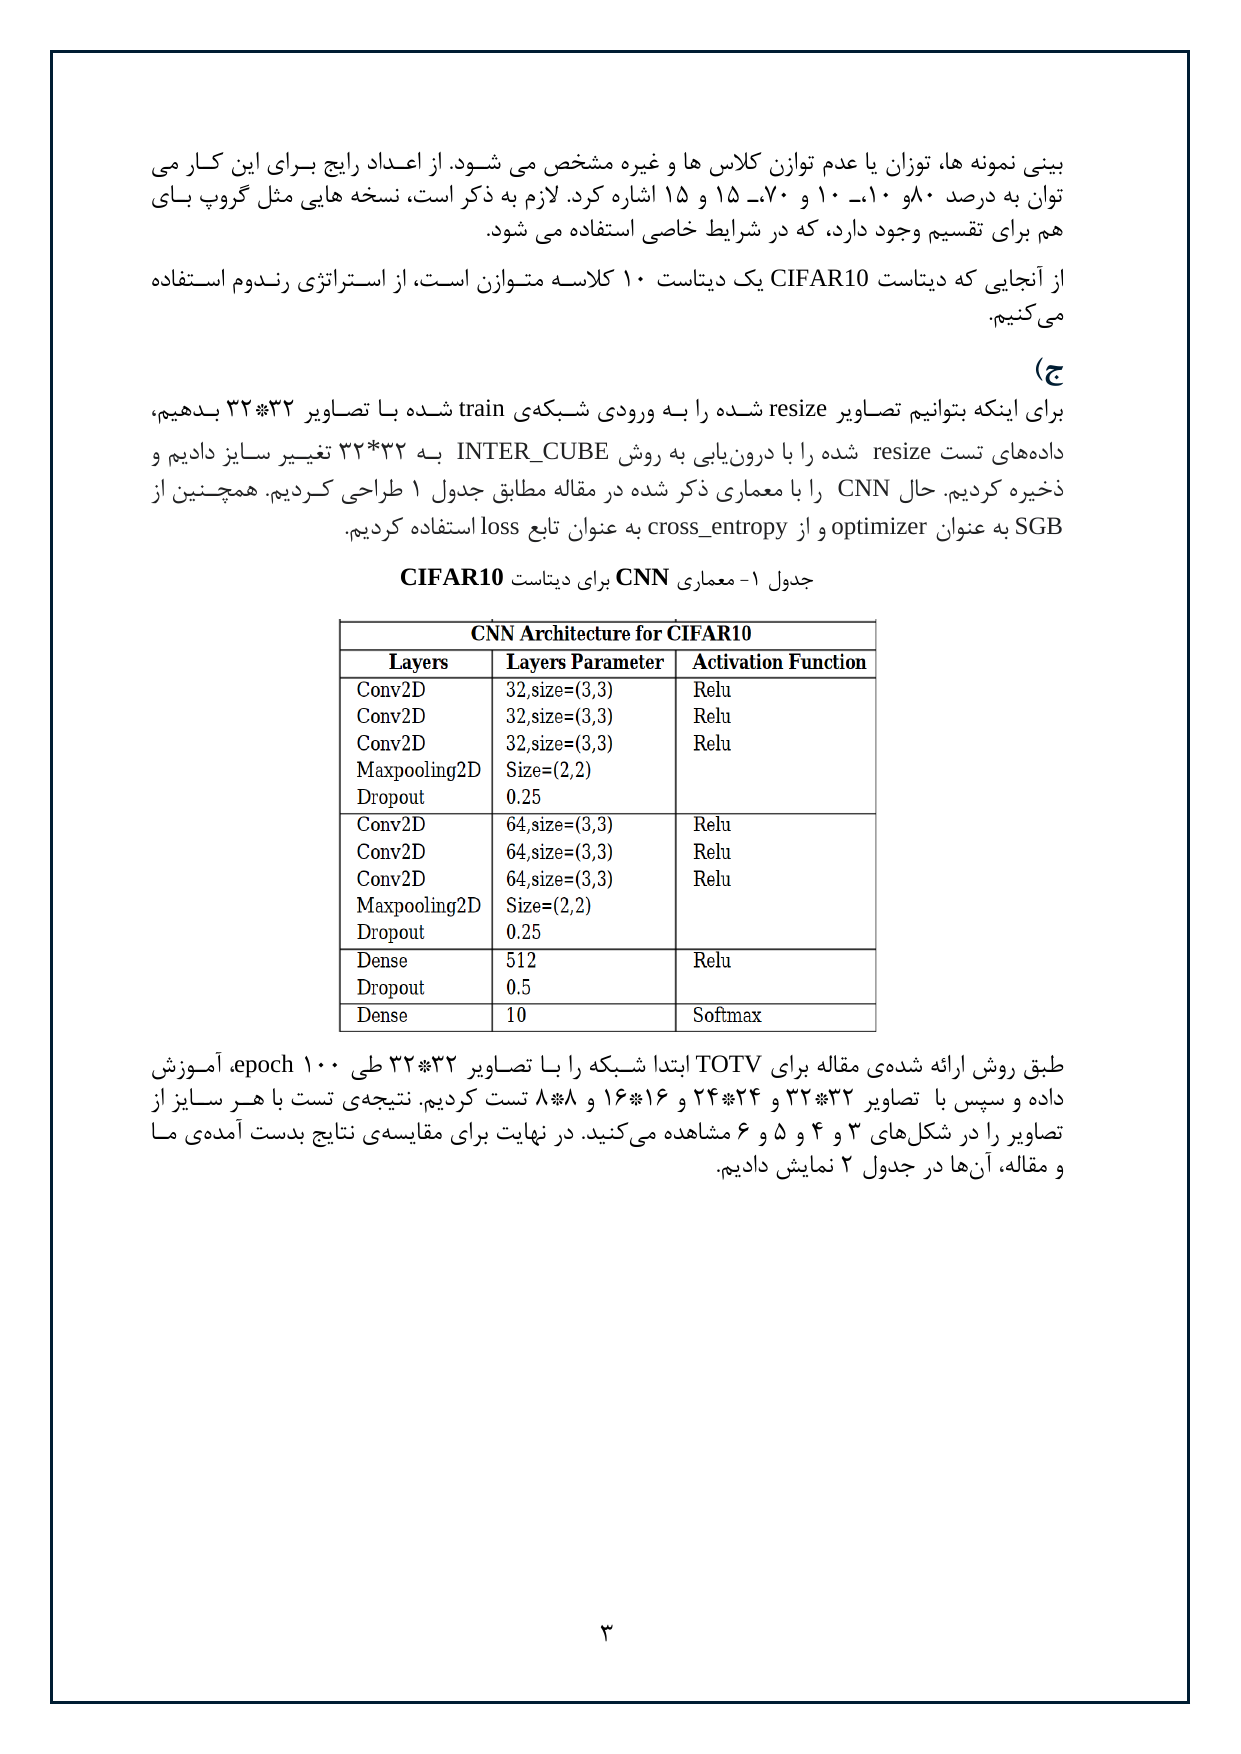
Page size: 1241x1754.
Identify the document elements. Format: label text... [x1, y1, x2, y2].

text برای اینکه بتوانیم تصاویر resize شده را به ورودی شبکه‌ي train شده با تصاویر ۳۲*۳۲ بدهیم، داده‌های تست resize شده را با درون‌یابی به روش INTER_CUBE به ۳۲*۳۲ تغییر سایز دادیم و ذخیره کردیم. حال CNN را با معماری ذکر شده در مقاله مطابق جدول ۱ طراحی کردیم. همچنین از SGB به عنوان optimizer و از cross_entropy به عنوان تابع loss استفاده کردیم. [150, 502, 1063, 544]
text جدول 1- معماری CNN برای دیتاست CIFAR10 [150, 562, 1063, 594]
text برای اینکه بتوانیم تصاویر resize شده را به ورودی شبکه‌ي train شده با تصاویر ۳۲*۳۲ بدهیم، داده‌های تست resize شده را با درون‌یابی به روش INTER_CUBE به ۳۲*۳۲ تغییر سایز دادیم و ذخیره کردیم. حال CNN را با معماری ذکر شده در مقاله مطابق جدول ۱ طراحی کردیم. همچنین از SGB به عنوان optimizer و از cross_entropy به عنوان تابع loss استفاده کردیم. [150, 393, 1063, 481]
text طبق روش ارا‌ئه شده‌ی مقاله برای TOTV ابتدا شبکه را با تصاویر ۳۲*۳۲ طی ۱۰۰ epoch، آموزش داده و سپس با تصاویر ۳۲*۳۲ و ۲۴*۲۴ و ۱۶*۱۶ و ۸*۸ تست کردیم. نتیجه‌ی تست با هر سایز از تصاویر را در شکل‌های ۳ و ۴ و ۵ و ۶ مشاهده می‌کنید. در نهایت برای مقایسه‌ی نتایج بدست آمده‌ی ما و مقاله، آن‌ها در جدول ۲ نمایش دادیم. [150, 1049, 1063, 1183]
picture [336, 619, 877, 1032]
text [150, 150, 1063, 246]
text از آنجایی که دیتاست CIFAR10 یک دیتاست ۱۰ کلاسه متوازن است، از استراتژی رندوم استفاده می‌کنیم. [150, 263, 1063, 330]
subtitle ج) [150, 355, 1063, 388]
